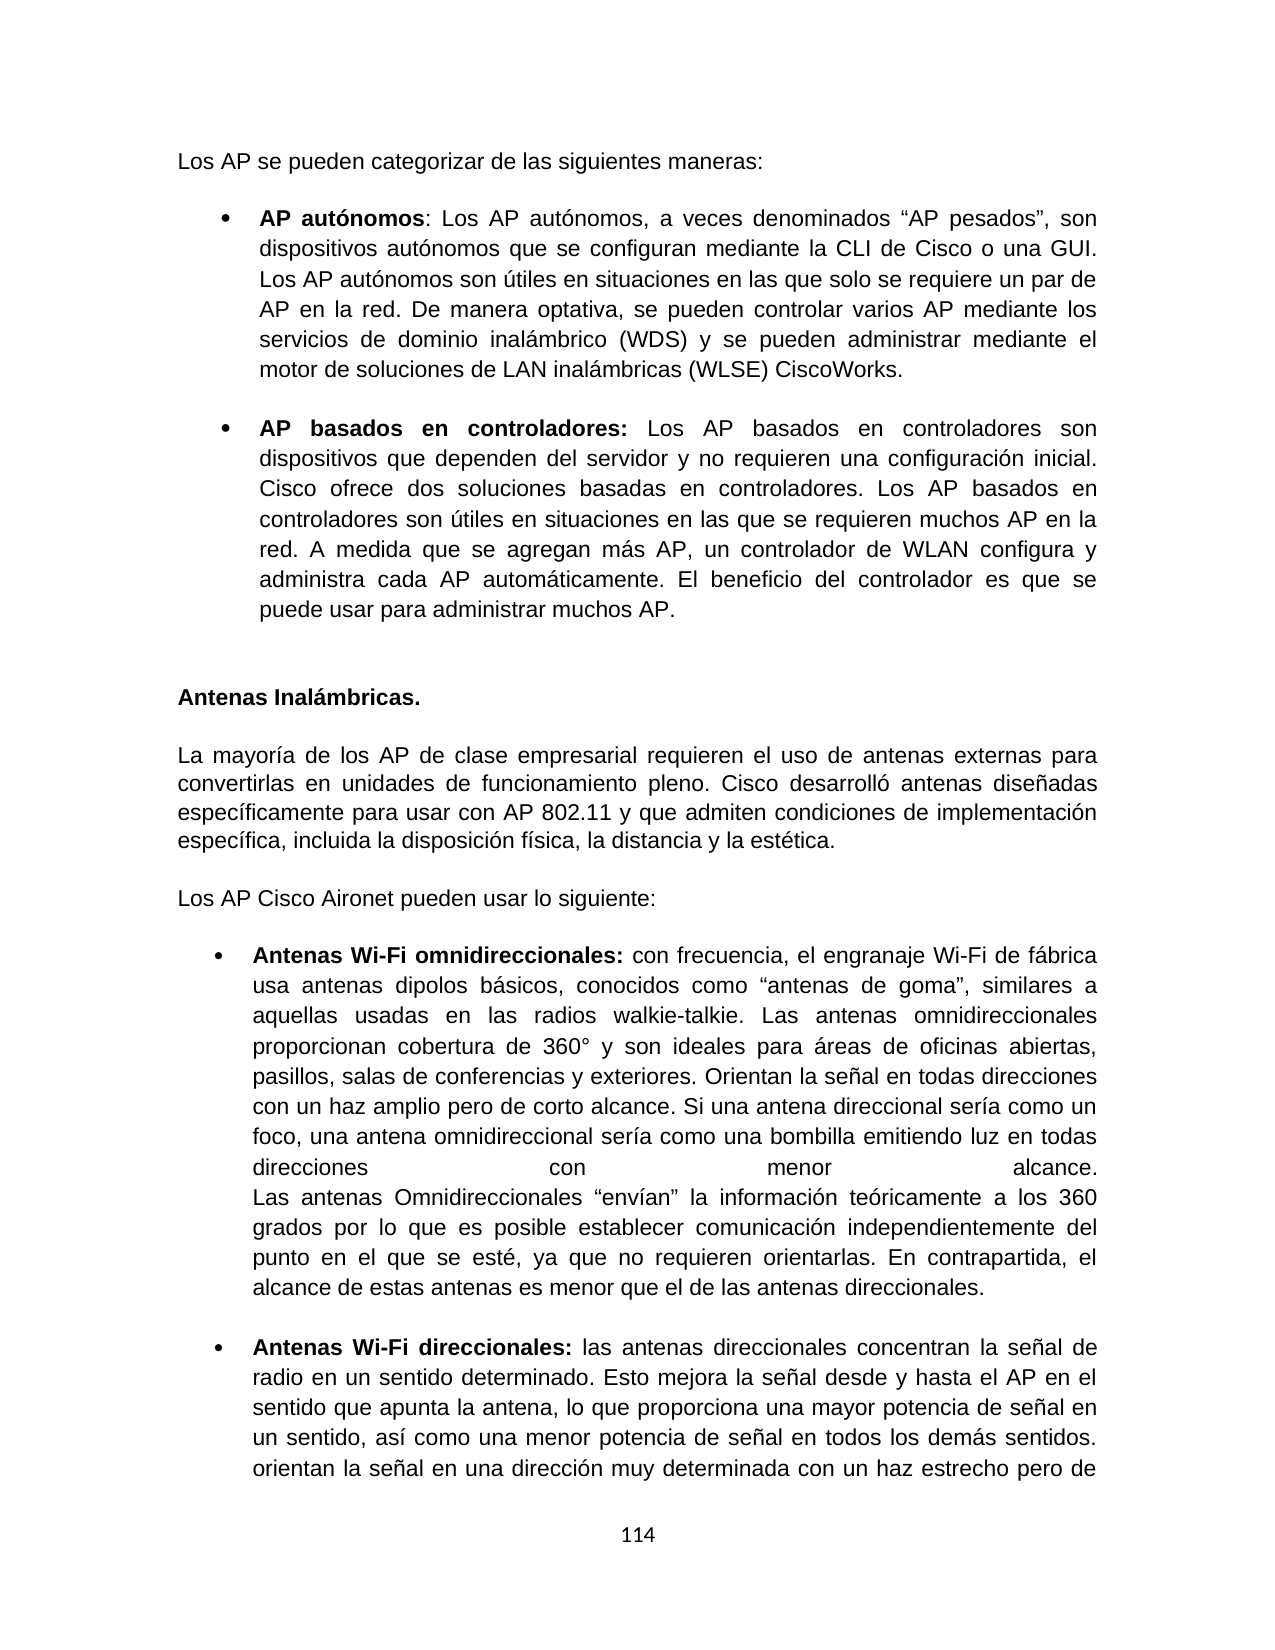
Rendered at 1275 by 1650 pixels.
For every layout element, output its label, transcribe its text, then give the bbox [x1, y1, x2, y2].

list AP basados en controladores: Los AP basados en controladores son dispositivos que dependen del servidor y no requieren una configuración inicial. Cisco ofrece dos soluciones basadas en controladores. Los AP basados en controladores son útiles en situaciones en las que se requieren muchos AP en la red. A medida que se agregan más AP, un controlador de WLAN configura y administra cada AP automáticamente. El beneficio del controlador es que se puede usar para administrar muchos AP. [222, 1165, 1098, 1372]
text Son los encargados de crear la red, están siempre a la espera de nuevos clientes a los que dar servicios. El punto de acceso recibe la información, la almacena y la transmite entre la red de área local inalámbrica (WLAN) y la red de área local (LAN) cableada. [177, 478, 1098, 564]
text El usuario final accede a la red WLAN a través de adaptadores situados en sus equipos (computadora, tableta, teléfono inteligente, smart TV, radio por Internet, etcétera). Estos proporcionan una interfaz entre el sistema operativo de red del cliente (NOS: Network Operating System) y las ondas, mediante una antena inalámbrica. [177, 748, 1098, 864]
text Los AP son el enlace entre las redes cableadas y las inalámbricas. El uso de varios AP permite el servicio de roaming. El surgimiento de estos dispositivos ha permitido el ahorro de nuevos cableados de red. Un AP con el estándar IEEE 802.11b tiene aproximadamente un radio de 100 m. [177, 328, 1098, 445]
text Los AP se pueden categorizar de las siguientes maneras: [177, 898, 1098, 924]
text Antenas Inalámbricas. [177, 1434, 1098, 1460]
list AP autónomos: Los AP autónomos, a veces denominados “AP pesados”, son dispositivos autónomos que se configuran mediante la CLI de Cisco o una GUI. Los AP autónomos son útiles en situaciones en las que solo se requiere un par de AP en la red. De manera optativa, se pueden controlar varios AP mediante los servicios de dominio inalámbrico (WDS) y se pueden administrar mediante el motor de soluciones de LAN inalámbricas (WLSE) CiscoWorks. [222, 955, 1098, 1133]
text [177, 148, 1098, 295]
text Un único AP puede soportar un pequeño grupo de usuarios y puede funcionar en un rango de al menos treinta metros y hasta varios cientos de metros. Este o su antena normalmente se colocan en alto pero podría colocarse en cualquier lugar en que se obtenga la cobertura de radio deseada. [177, 598, 1098, 714]
